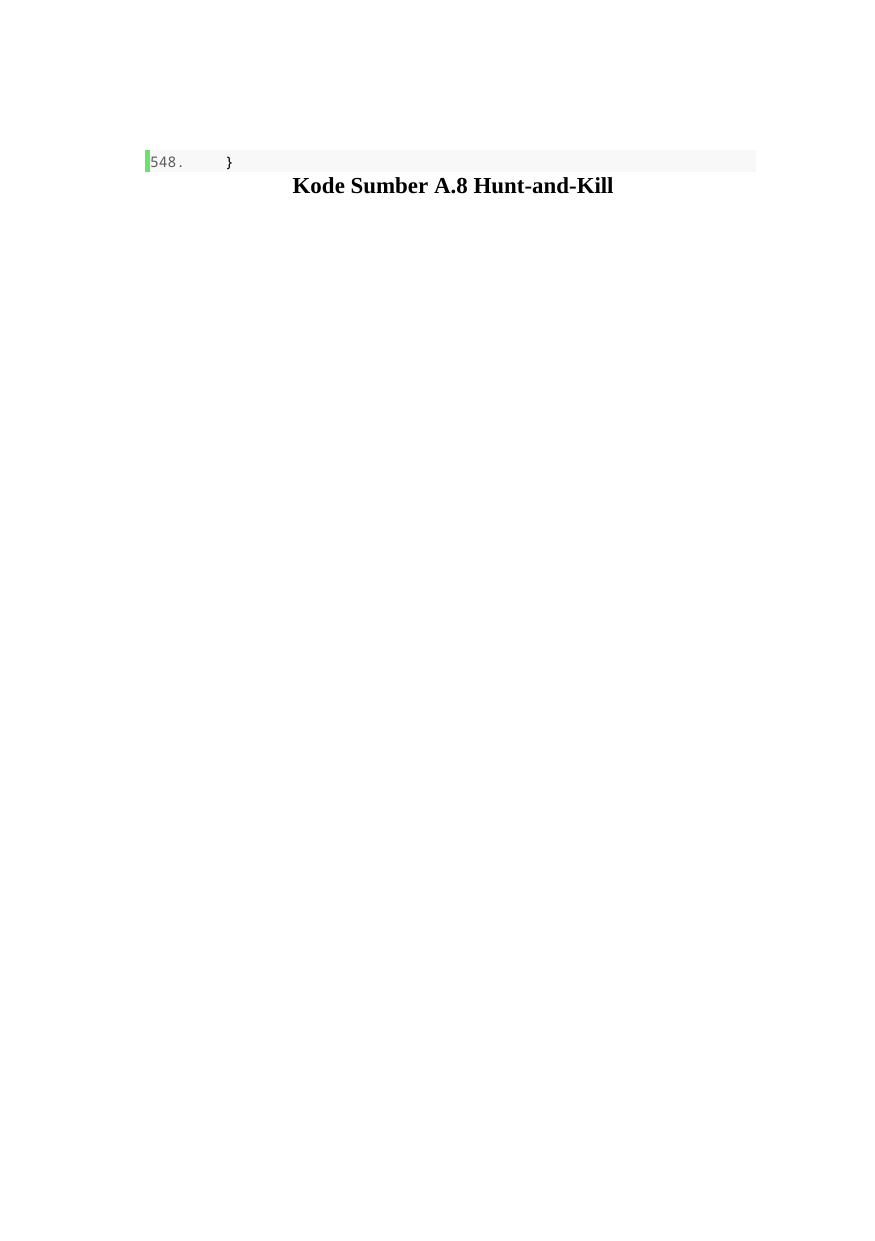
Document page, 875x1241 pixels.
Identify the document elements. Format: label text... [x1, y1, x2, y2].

list } [150, 150, 756, 172]
